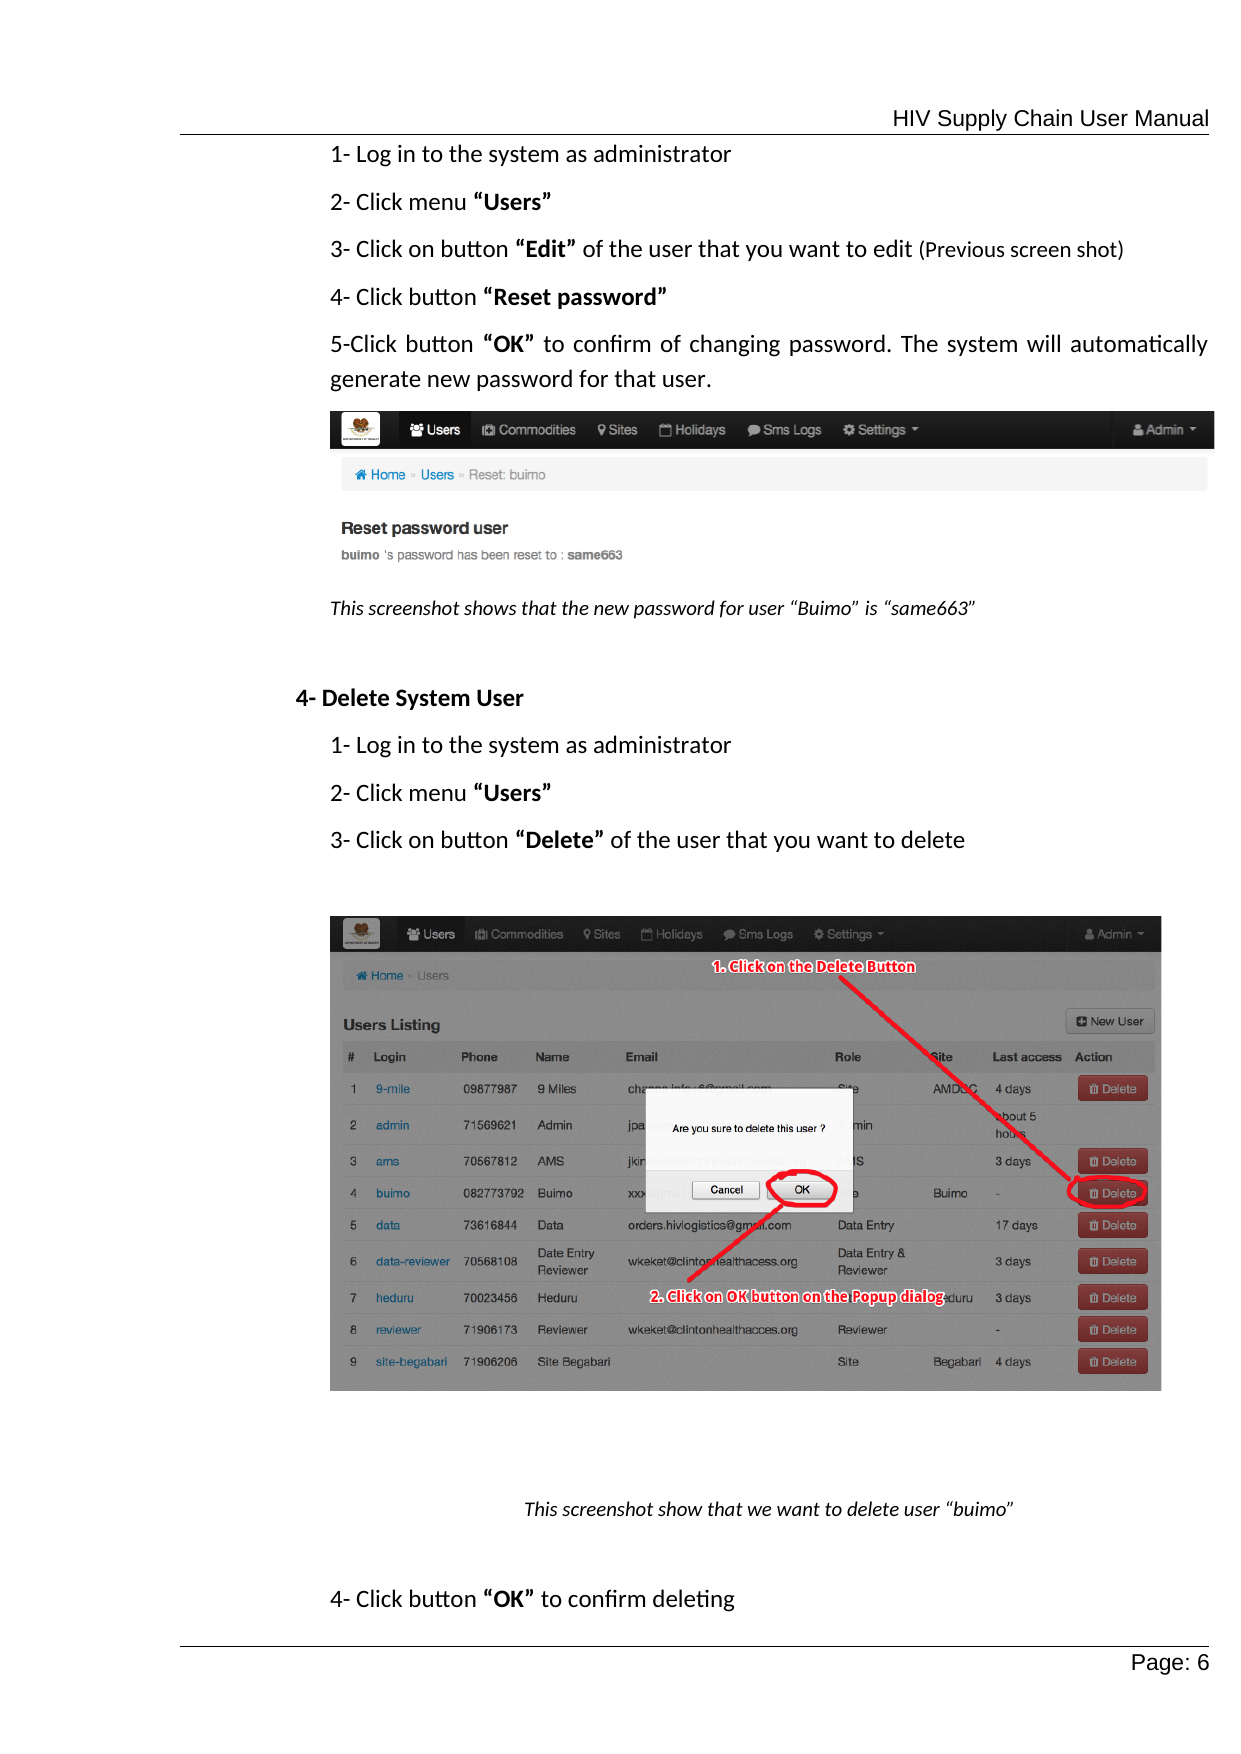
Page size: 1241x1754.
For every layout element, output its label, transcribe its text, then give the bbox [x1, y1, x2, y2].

text 3- Click on button “Edit” of the user that you want to edit (Previous screen shot) [330, 233, 1209, 264]
text 1- Log in to the system as administrator [330, 138, 1209, 169]
text 4- Click button “Reset password” [330, 281, 1209, 312]
text This screenshot shows that the new password for user “Buimo” is “same663” [330, 596, 1209, 621]
text 5-Click button “OK” to confirm of changing password. The system will automatically generate new password for that user. [330, 328, 1209, 394]
text 2- Click menu “Users” [330, 777, 1209, 807]
picture [330, 411, 1215, 580]
picture [330, 916, 1162, 1391]
subtitle 4- Delete System User [266, 682, 1209, 712]
text This screenshot show that we want to delete user “buimo” [330, 1496, 1209, 1522]
text 2- Click menu “Users” [330, 186, 1209, 217]
text 1- Log in to the system as administrator [330, 729, 1209, 760]
text 3- Click on button “Delete” of the user that you want to delete [330, 824, 1209, 855]
text 4- Click button “OK” to confirm deleting [330, 1583, 1209, 1613]
